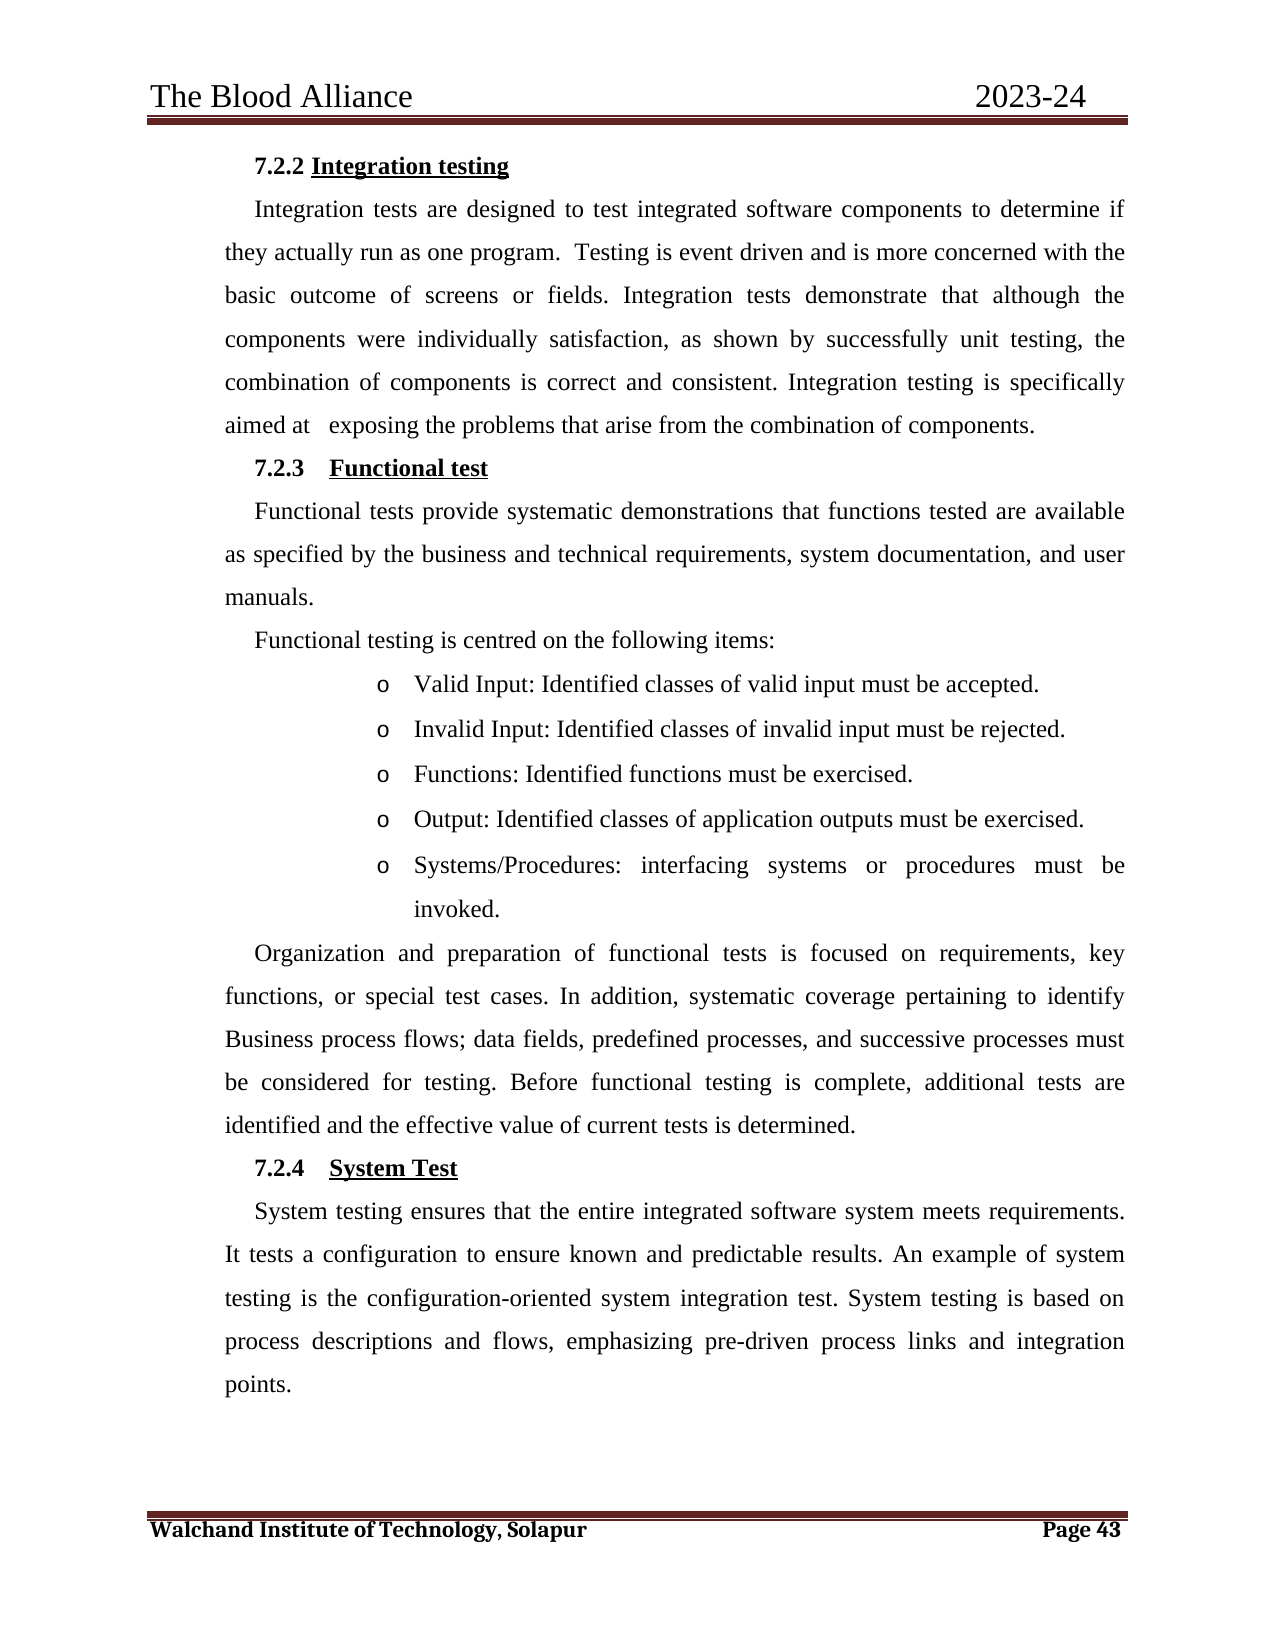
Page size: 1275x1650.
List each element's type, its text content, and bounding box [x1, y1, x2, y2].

subtitle 7.2.3 Functional test [224, 453, 1141, 482]
list Systems/Procedures: interfacing systems or procedures must be invoked. [376, 850, 1126, 923]
text Functional testing is centred on the following items: [224, 626, 1126, 654]
list Invalid Input: Identified classes of invalid input must be rejected. [376, 714, 1126, 744]
subtitle 7.2.2 Integration testing [224, 151, 1141, 180]
subtitle 7.2.4 System Test [224, 1153, 1141, 1182]
text Integration tests are designed to test integrated software components to determine if they actually run as one program. Testing is event driven and is more concerned with the basic outcome of screens or fields. Integration tests demonstrate that although the components were individually satisfaction, as shown by successfully unit testing, the combination of components is correct and consistent. Integration testing is specifically aimed at exposing the problems that arise from the combination of components. [224, 194, 1126, 439]
text Functional tests provide systematic demonstrations that functions tested are available as specified by the business and technical requirements, system documentation, and user manuals. [224, 496, 1126, 611]
text Organization and preparation of functional tests is focused on requirements, key functions, or special test cases. In addition, systematic coverage pertaining to identify Business process flows; data fields, predefined processes, and successive processes must be considered for testing. Before functional testing is complete, additional tests are identified and the effective value of current tests is determined. [224, 938, 1126, 1139]
text System testing ensures that the entire integrated software system meets requirements. It tests a configuration to ensure known and predictable results. An example of system testing is the configuration-oriented system integration test. System testing is based on process descriptions and flows, emphasizing pre-driven process links and integration points. [224, 1196, 1126, 1398]
list Valid Input: Identified classes of valid input must be accepted. [376, 669, 1126, 699]
list Output: Identified classes of application outputs must be exercised. [376, 804, 1126, 835]
list Functions: Identified functions must be exercised. [376, 759, 1126, 789]
